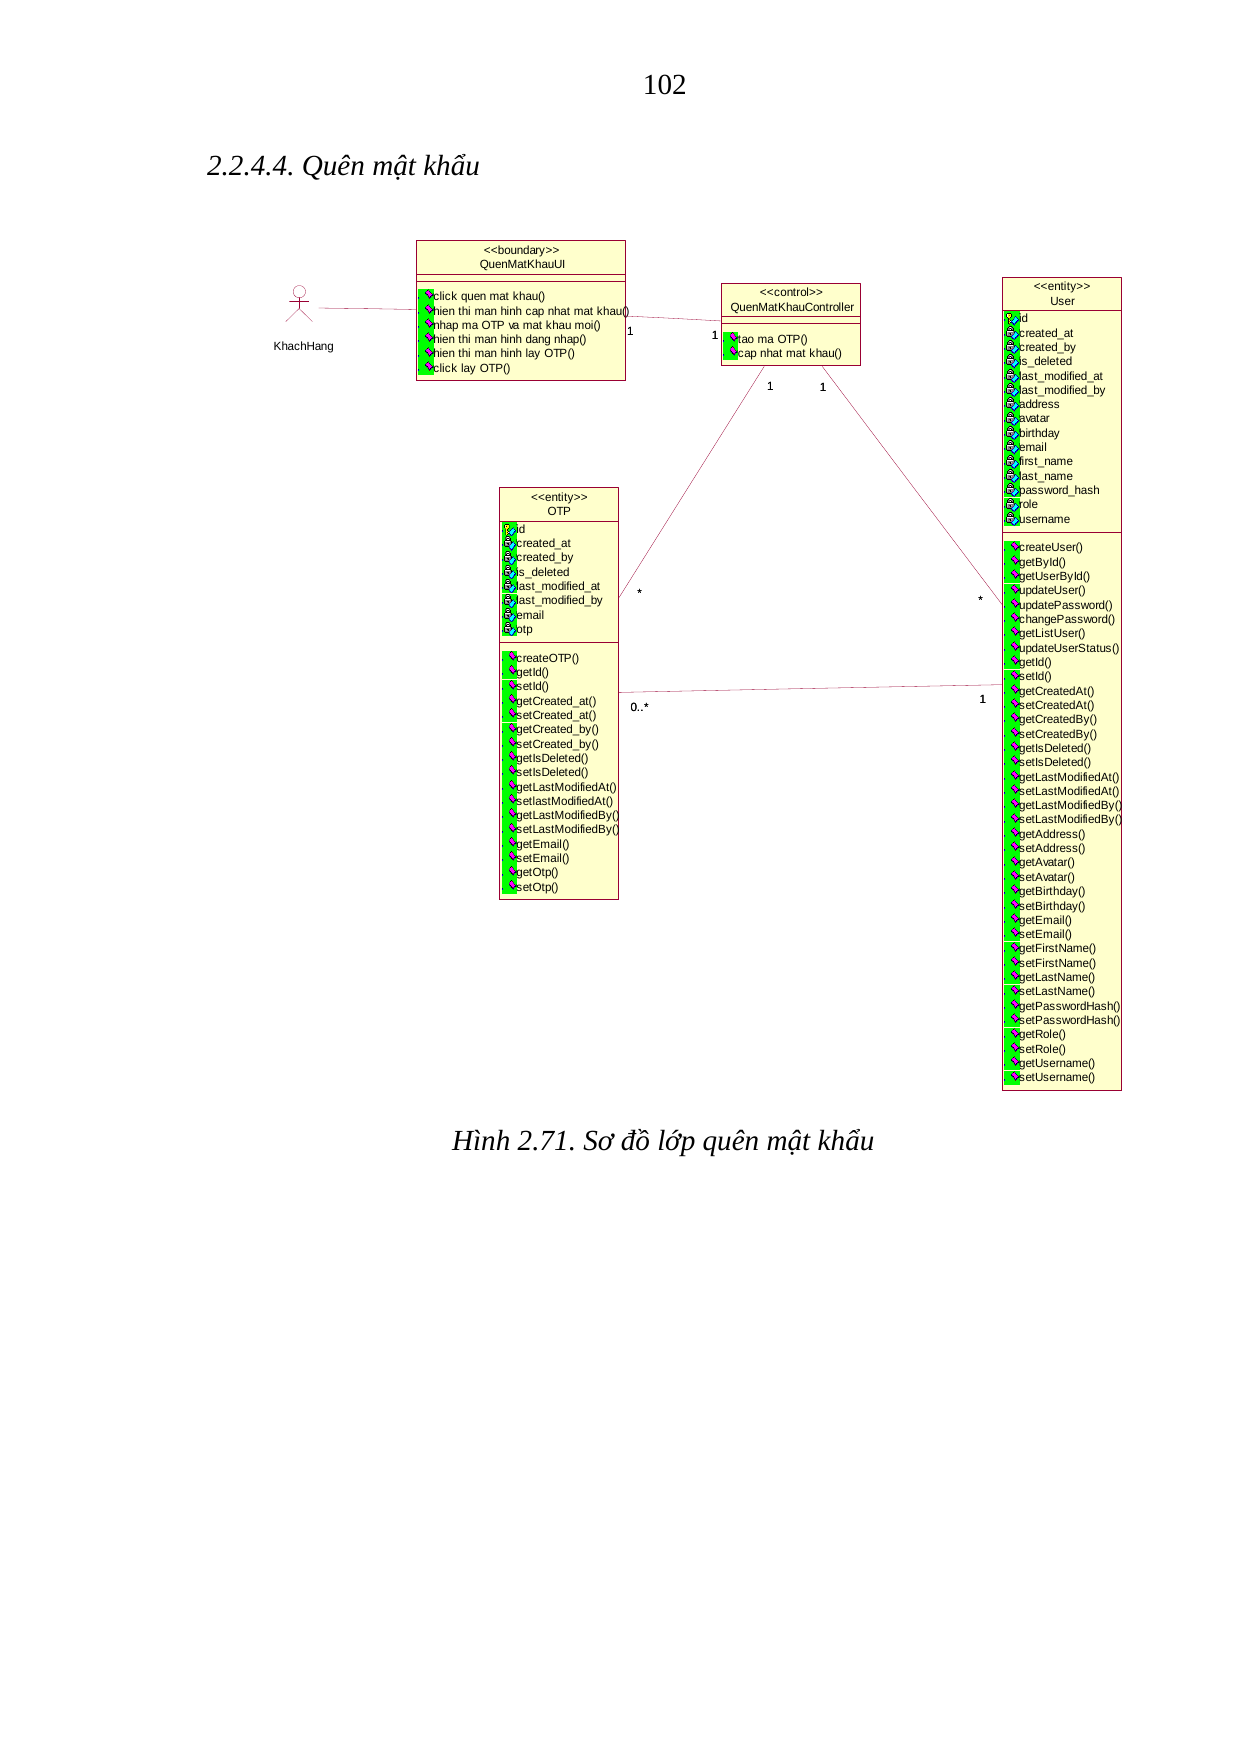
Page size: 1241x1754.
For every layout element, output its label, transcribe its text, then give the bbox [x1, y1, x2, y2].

subtitle Quên mật khẩu [207, 148, 1122, 181]
